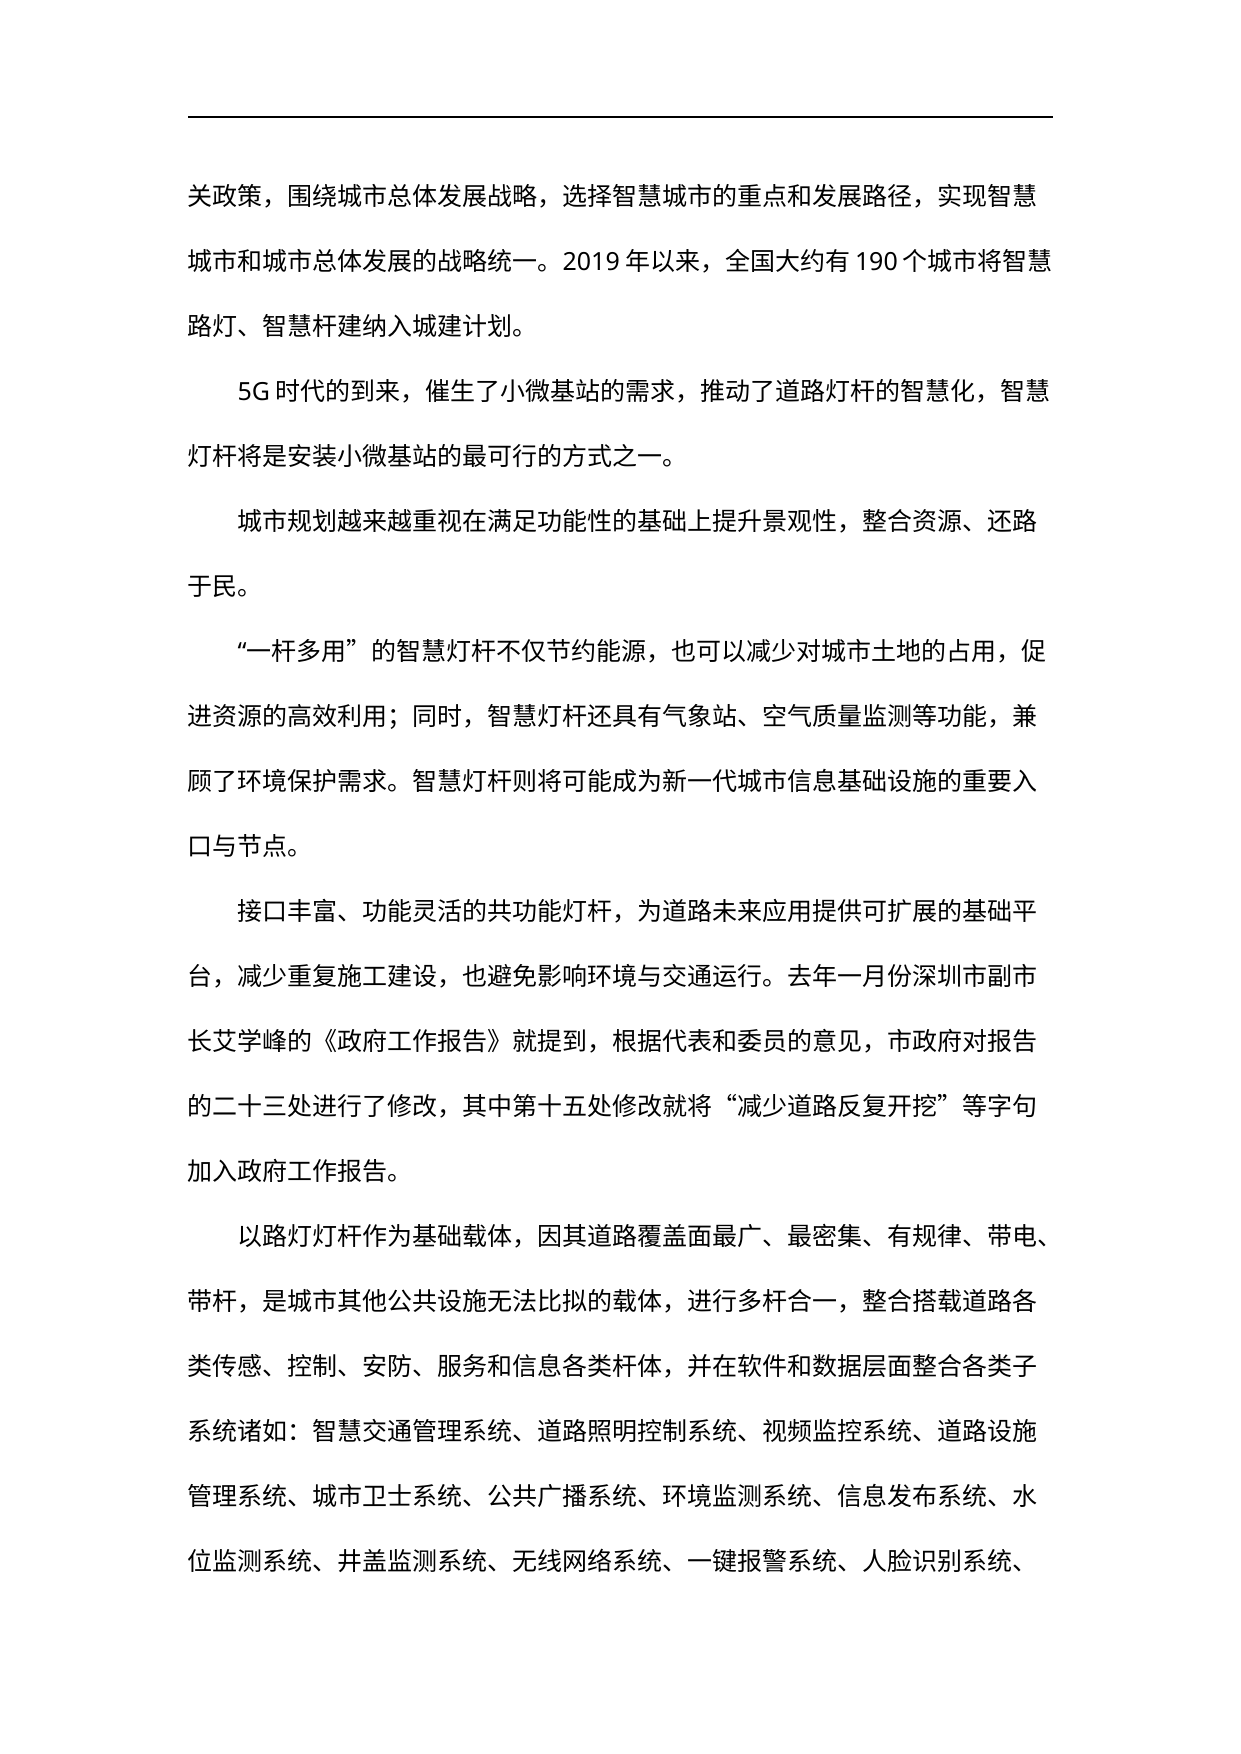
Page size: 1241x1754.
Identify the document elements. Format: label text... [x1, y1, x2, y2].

text 5G时代的到来，催生了小微基站的需求，推动了道路灯杆的智慧化，智慧灯杆将是安装小微基站的最可行的方式之一。 [187, 357, 1053, 487]
text “一杆多用”的智慧灯杆不仅节约能源，也可以减少对城市土地的占用，促进资源的高效利用；同时，智慧灯杆还具有气象站、空气质量监测等功能，兼顾了环境保护需求。智慧灯杆则将可能成为新一代城市信息基础设施的重要入口与节点。 [187, 617, 1053, 877]
text 接口丰富、功能灵活的共功能灯杆，为道路未来应用提供可扩展的基础平台，减少重复施工建设，也避免影响环境与交通运行。去年一月份深圳市副市长艾学峰的《政府工作报告》就提到，根据代表和委员的意见，市政府对报告的二十三处进行了修改，其中第十五处修改就将“减少道路反复开挖”等字句加入政府工作报告。 [187, 877, 1053, 1202]
text 城市规划越来越重视在满足功能性的基础上提升景观性，整合资源、还路于民。 [187, 487, 1053, 617]
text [187, 162, 1053, 357]
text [187, 1202, 1053, 1592]
